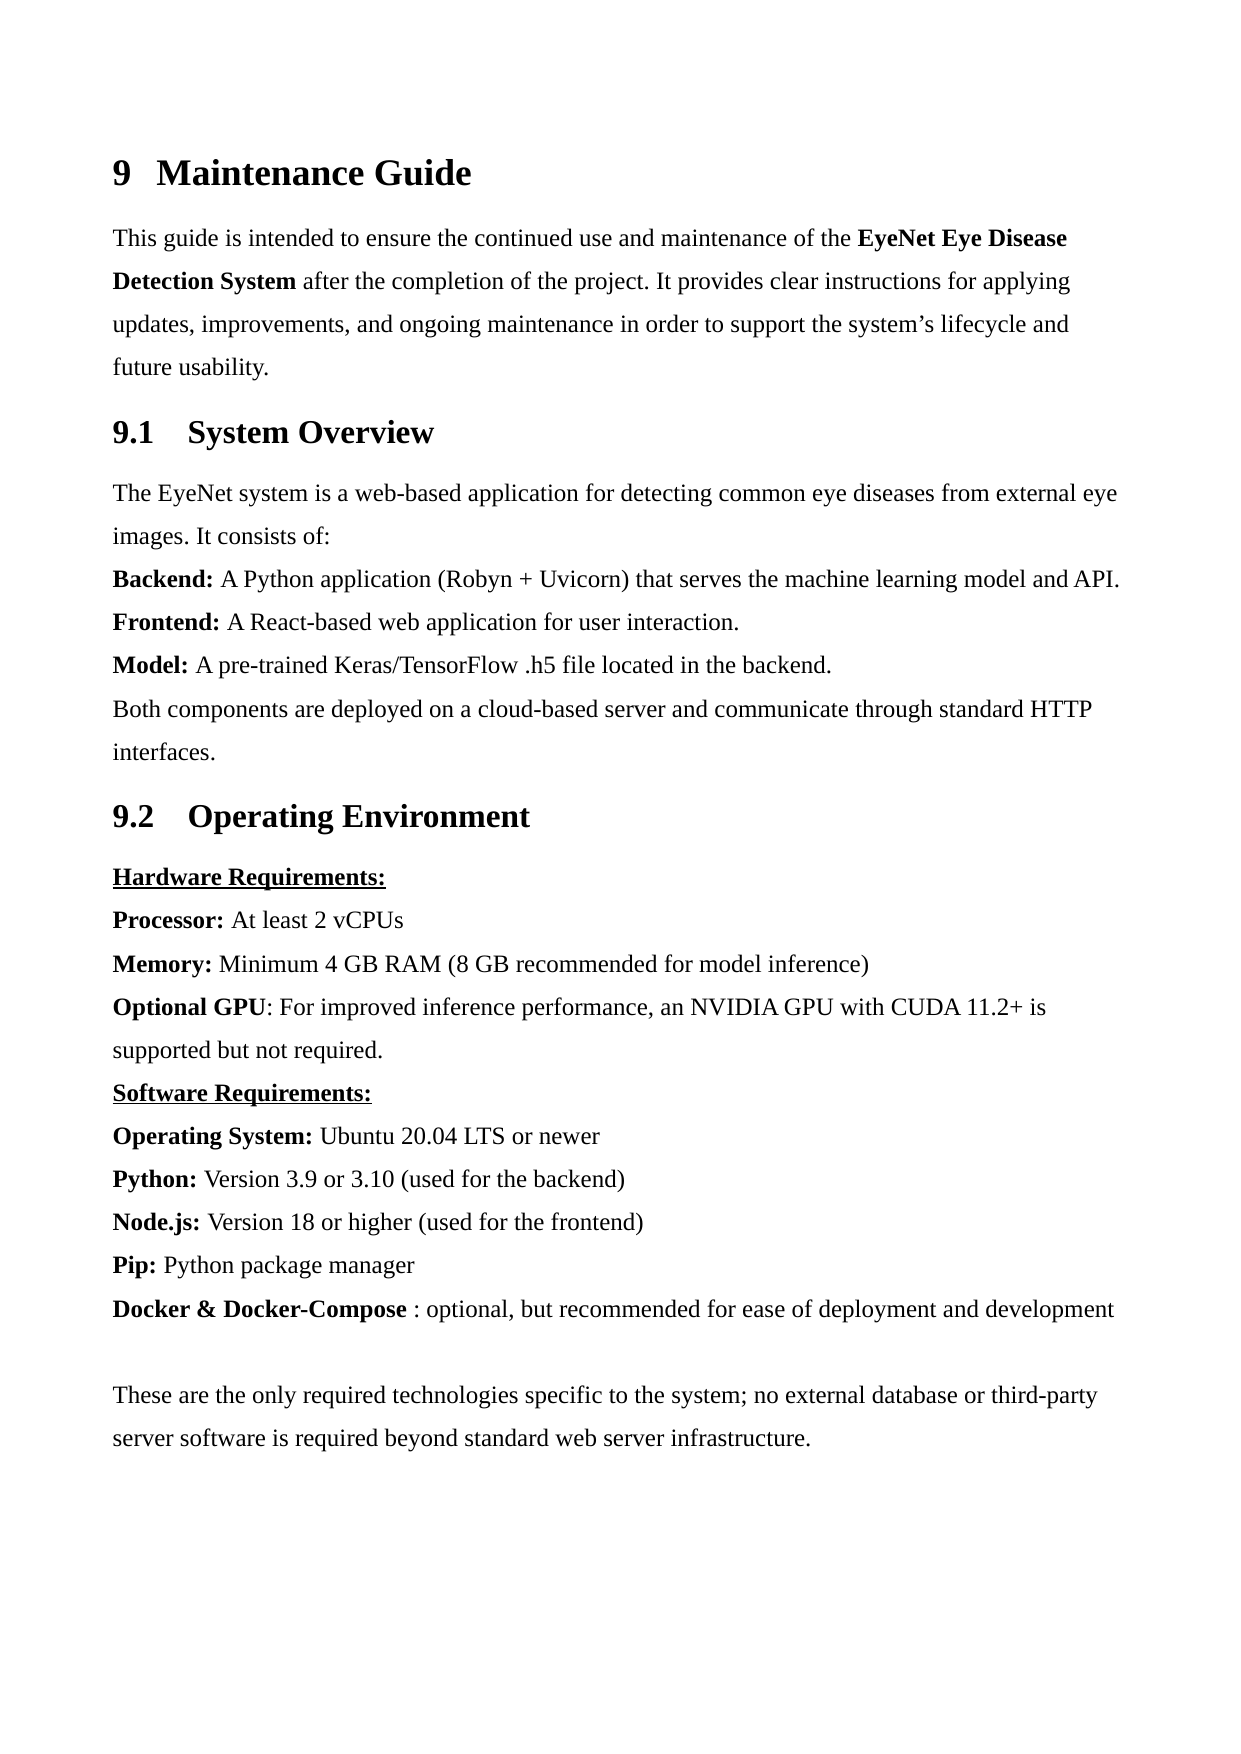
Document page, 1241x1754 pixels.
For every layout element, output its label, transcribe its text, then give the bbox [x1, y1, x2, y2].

text Both components are deployed on a cloud-based server and communicate through standard HTTP interfaces. [112, 694, 1128, 766]
text The EyeNet system is a web-based application for detecting common eye diseases from external eye images. It consists of: [112, 478, 1128, 550]
text These are the only required technologies specific to the system; no external database or third-party server software is required beyond standard web server infrastructure. [112, 1380, 1128, 1452]
text Node.js: Version 18 or higher (used for the frontend) [112, 1207, 1128, 1236]
text Frontend: A React-based web application for user interaction. [112, 607, 1128, 636]
text Processor: At least 2 vCPUs [112, 906, 1128, 934]
text Memory: Minimum 4 GB RAM (8 GB recommended for model inference) [112, 949, 1128, 977]
text Software Requirements: [112, 1078, 1128, 1107]
text Optional GPU: For improved inference performance, an NVIDIA GPU with CUDA 11.2+ is supported but not required. [112, 992, 1128, 1064]
text Backend: A Python application (Robyn + Uvicorn) that serves the machine learning model and API. [112, 564, 1128, 593]
subtitle Operating Environment [112, 797, 1128, 835]
text Hardware Requirements: [112, 862, 1128, 891]
subtitle Maintenance Guide [112, 150, 1128, 193]
text Python: Version 3.9 or 3.10 (used for the backend) [112, 1164, 1128, 1193]
text This guide is intended to ensure the continued use and maintenance of the EyeNet Eye Disease Detection System after the completion of the project. It provides clear instructions for applying updates, improvements, and ongoing maintenance in order to support the system’s lifecycle and future usability. [112, 223, 1128, 381]
text Operating System: Ubuntu 20.04 LTS or newer [112, 1121, 1128, 1150]
text Docker & Docker-Compose : optional, but recommended for ease of deployment and development [112, 1294, 1128, 1322]
text Pip: Python package manager [112, 1251, 1128, 1279]
subtitle System Overview [112, 412, 1128, 451]
text Model: A pre-trained Keras/TensorFlow .h5 file located in the backend. [112, 651, 1128, 679]
